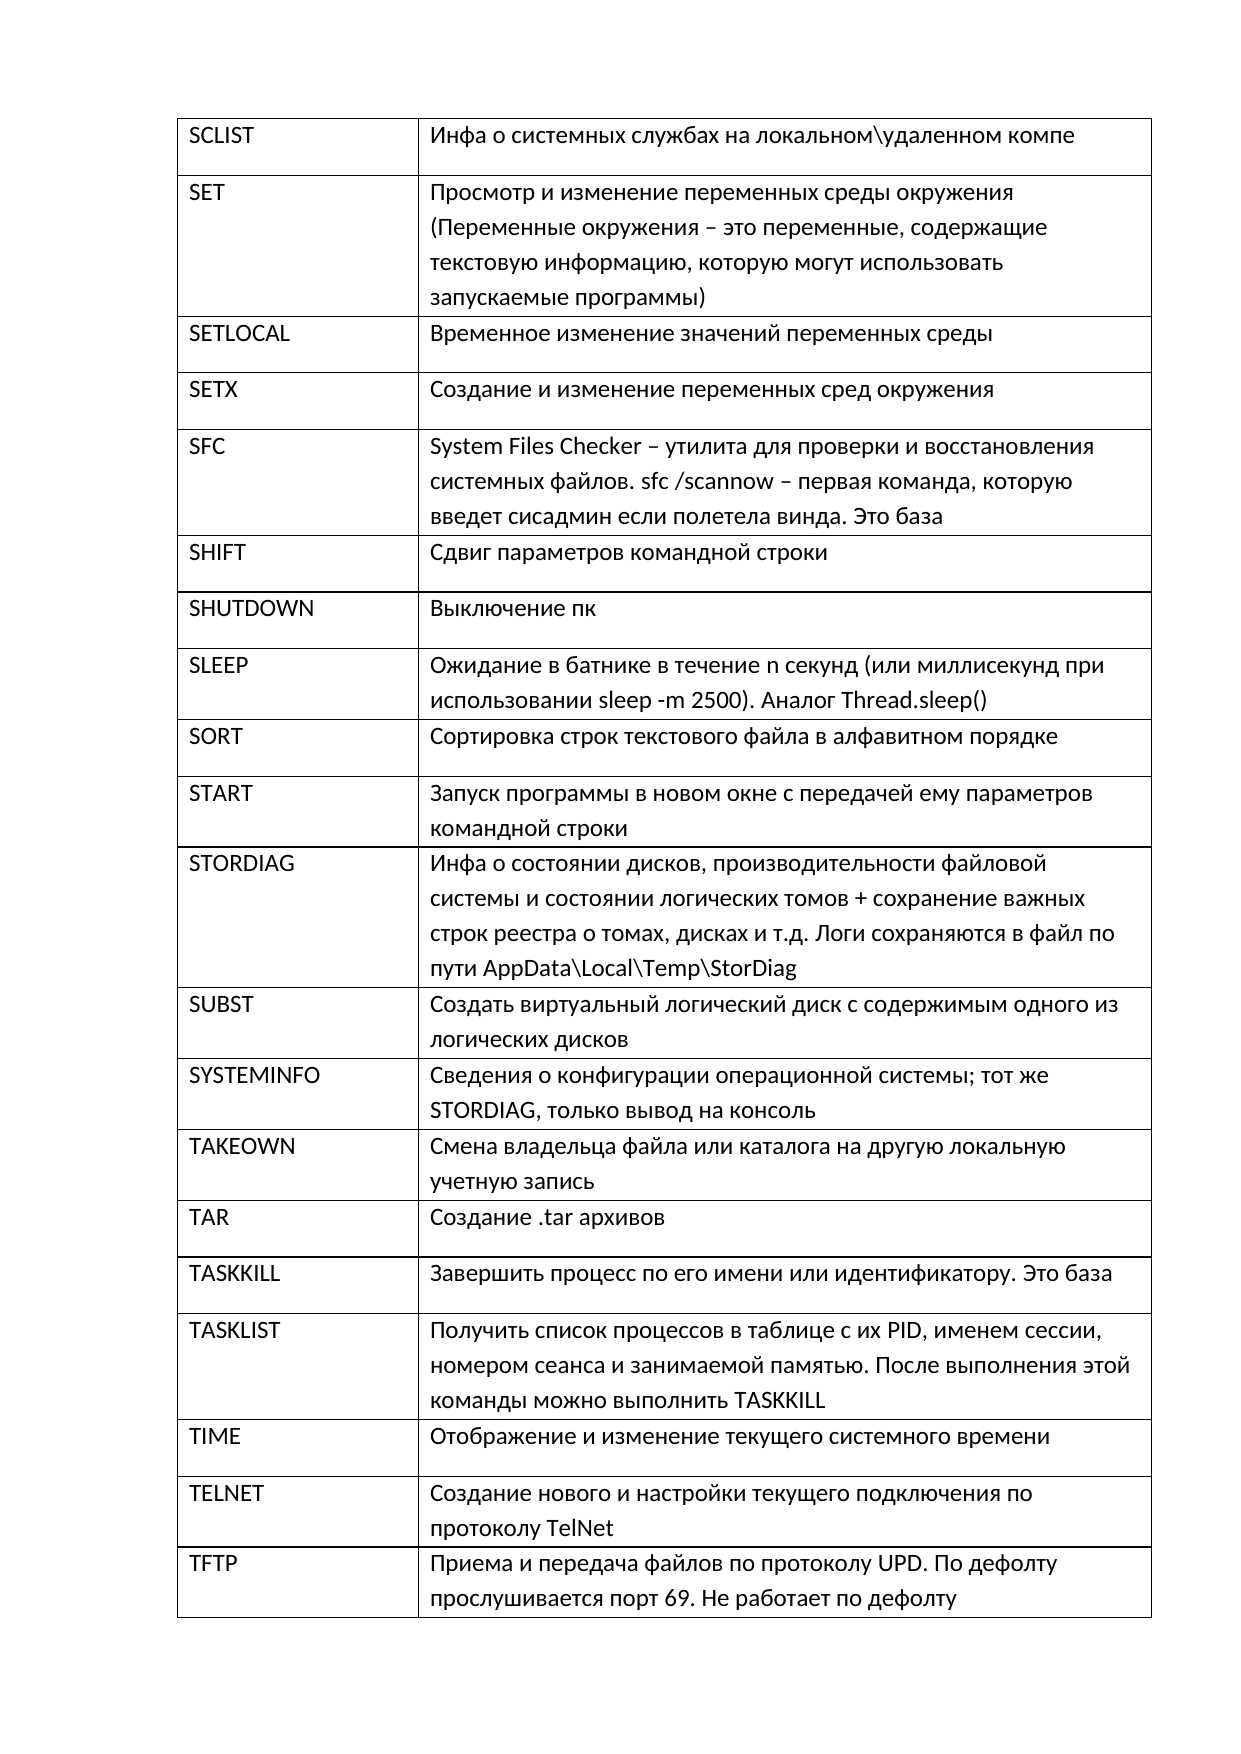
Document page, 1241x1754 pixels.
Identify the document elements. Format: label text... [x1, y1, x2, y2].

table_cell Завершить процесс по его имени или идентификатору. Это база [419, 1258, 1151, 1313]
table_cell TIME [178, 1420, 418, 1476]
table_cell SUBST [178, 988, 418, 1058]
table_cell Создать виртуальный логический диск с содержимым одного из логических дисков [419, 988, 1151, 1058]
table_cell Смена владельца файла или каталога на другую локальную учетную запись [419, 1130, 1151, 1200]
table_cell TASKLIST [178, 1314, 418, 1419]
table_cell SLEEP [178, 649, 418, 719]
table_cell Отображение и изменение текущего системного времени [419, 1420, 1151, 1476]
table_cell Просмотр и изменение переменных среды окружения (Переменные окружения – это переменные, содержащие текстовую информацию, которую могут использовать запускаемые программы) [419, 176, 1151, 316]
table_cell SHUTDOWN [178, 593, 418, 648]
table_cell System Files Checker – утилита для проверки и восстановления системных файлов. sfc /scannow – первая команда, которую введет сисадмин если полетела винда. Это база [419, 430, 1151, 535]
table_cell Сведения о конфигурации операционной системы; тот же STORDIAG, только вывод на консоль [419, 1059, 1151, 1129]
table_cell SETX [178, 373, 418, 429]
table_cell TASKKILL [178, 1258, 418, 1313]
table_cell Создание и изменение переменных сред окружения [419, 373, 1151, 429]
table_cell SFC [178, 430, 418, 535]
table_cell TAR [178, 1201, 418, 1256]
table_cell TFTP [178, 1548, 418, 1617]
table_cell Приема и передача файлов по протоколу UPD. По дефолту прослушивается порт 69. Не работает по дефолту [419, 1548, 1151, 1617]
table_cell Инфа о состоянии дисков, производительности файловой системы и состоянии логических томов + сохранение важных строк реестра о томах, дисках и т.д. Логи сохраняются в файл по пути AppData\Local\Temp\StorDiag [419, 848, 1151, 987]
table_cell Инфа о системных службах на локальном\удаленном компе [419, 119, 1151, 175]
table_cell SORT [178, 720, 418, 776]
table_cell START [178, 777, 418, 846]
table_cell STORDIAG [178, 848, 418, 987]
table_cell Создание нового и настройки текущего подключения по протоколу TelNet [419, 1477, 1151, 1546]
table_cell Ожидание в батнике в течение n секунд (или миллисекунд при использовании sleep -m 2500). Аналог Thread.sleep() [419, 649, 1151, 719]
table_cell TAKEOWN [178, 1130, 418, 1200]
table_cell SETLOCAL [178, 317, 418, 372]
table_cell Создание .tar архивов [419, 1201, 1151, 1256]
table_cell Выключение пк [419, 593, 1151, 648]
table_cell Сдвиг параметров командной строки [419, 536, 1151, 591]
table_cell Запуск программы в новом окне с передачей ему параметров командной строки [419, 777, 1151, 846]
table_cell SYSTEMINFO [178, 1059, 418, 1129]
table_cell Сортировка строк текстового файла в алфавитном порядке [419, 720, 1151, 776]
table_cell SET [178, 176, 418, 316]
table_cell TELNET [178, 1477, 418, 1546]
table_cell SHIFT [178, 536, 418, 591]
table_cell Временное изменение значений переменных среды [419, 317, 1151, 372]
table_cell SCLIST [178, 119, 418, 175]
table_cell Получить список процессов в таблице с их PID, именем сессии, номером сеанса и занимаемой памятью. После выполнения этой команды можно выполнить TASKKILL [419, 1314, 1151, 1419]
